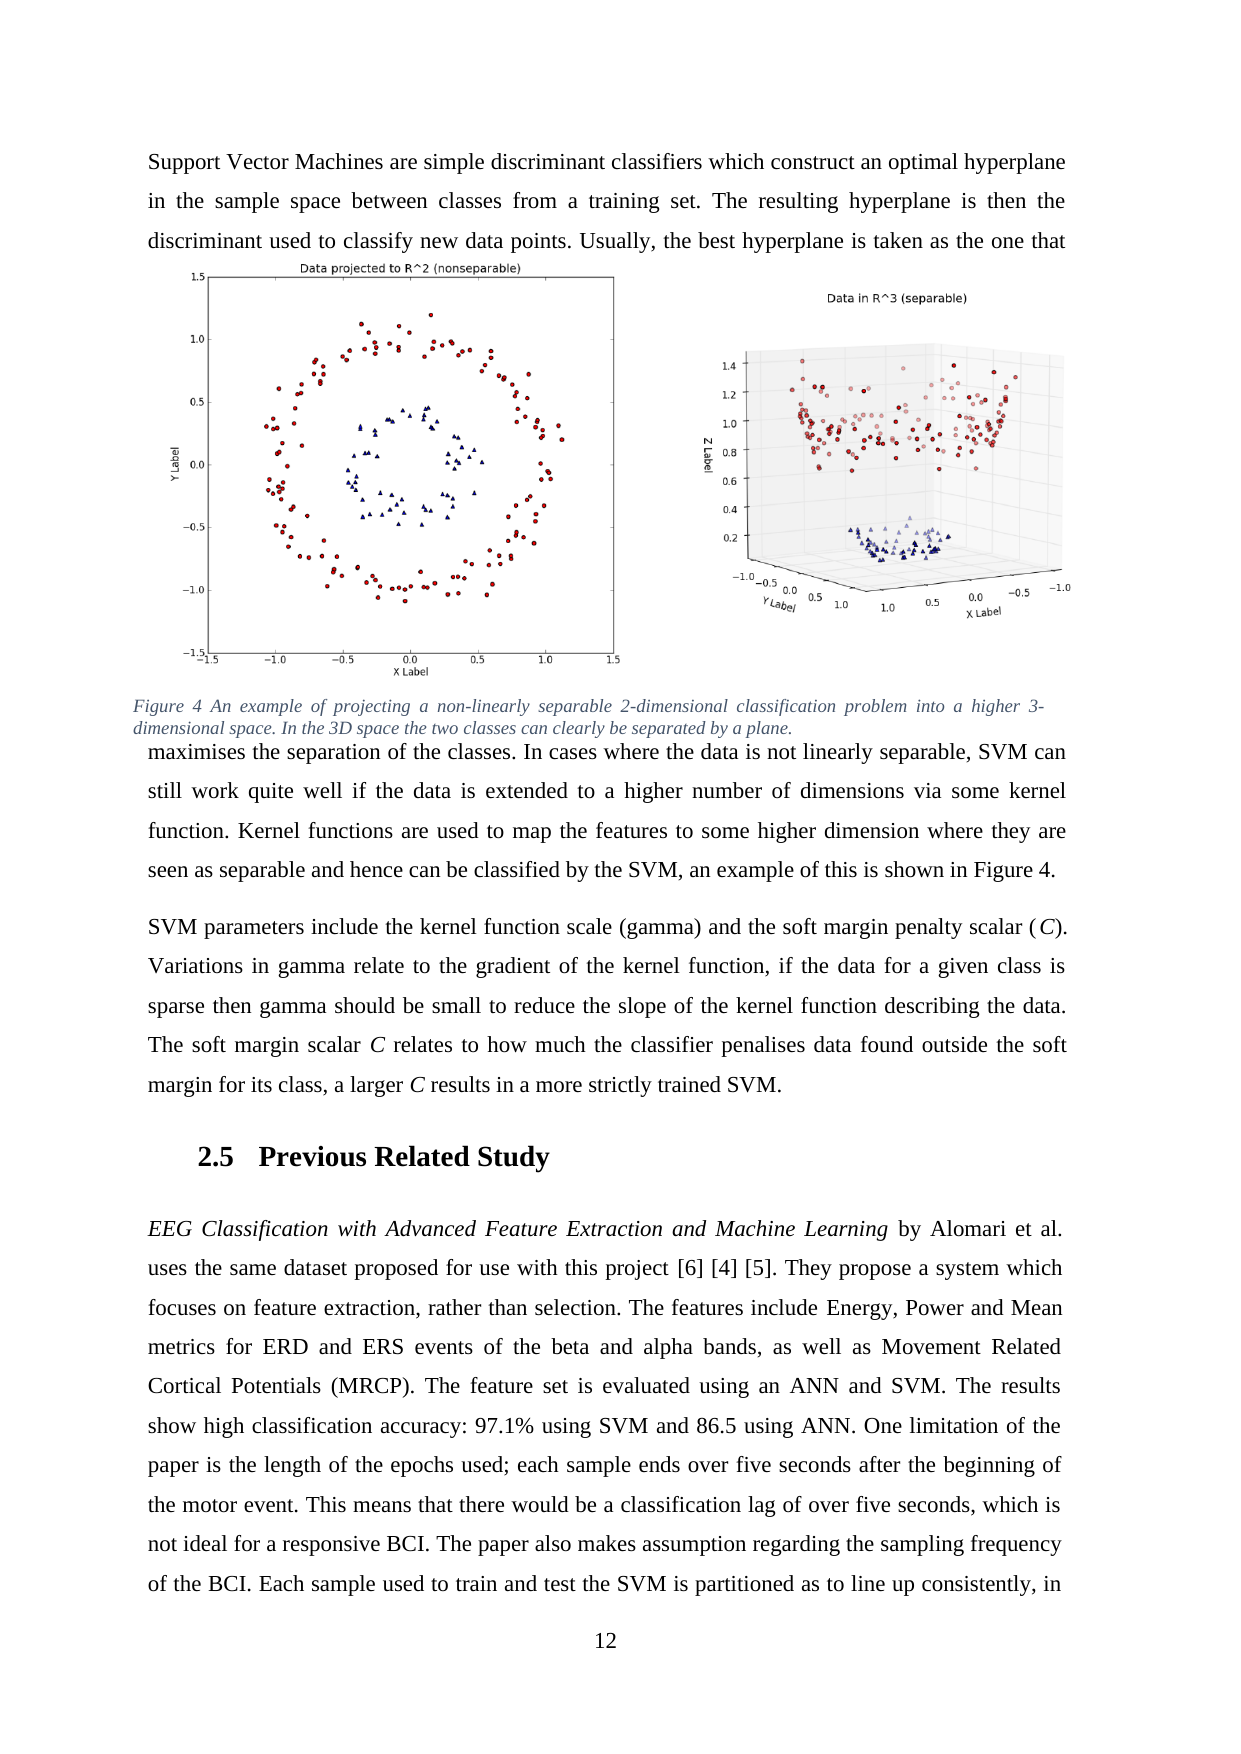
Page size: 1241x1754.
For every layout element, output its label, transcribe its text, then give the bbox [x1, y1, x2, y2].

text SVM parameters include the kernel function scale (gamma) and the soft margin penalty scalar (C). Variations in gamma relate to the gradient of the kernel function, if the data for a given class is sparse then gamma should be small to reduce the slope of the kernel function describing the data. The soft margin scalar C relates to how much the classifier penalises data found outside the soft margin for its class, a larger C results in a more strictly trained SVM. [148, 913, 1068, 1097]
picture [162, 257, 1078, 686]
subtitle Previous Related Study [197, 1139, 1063, 1173]
